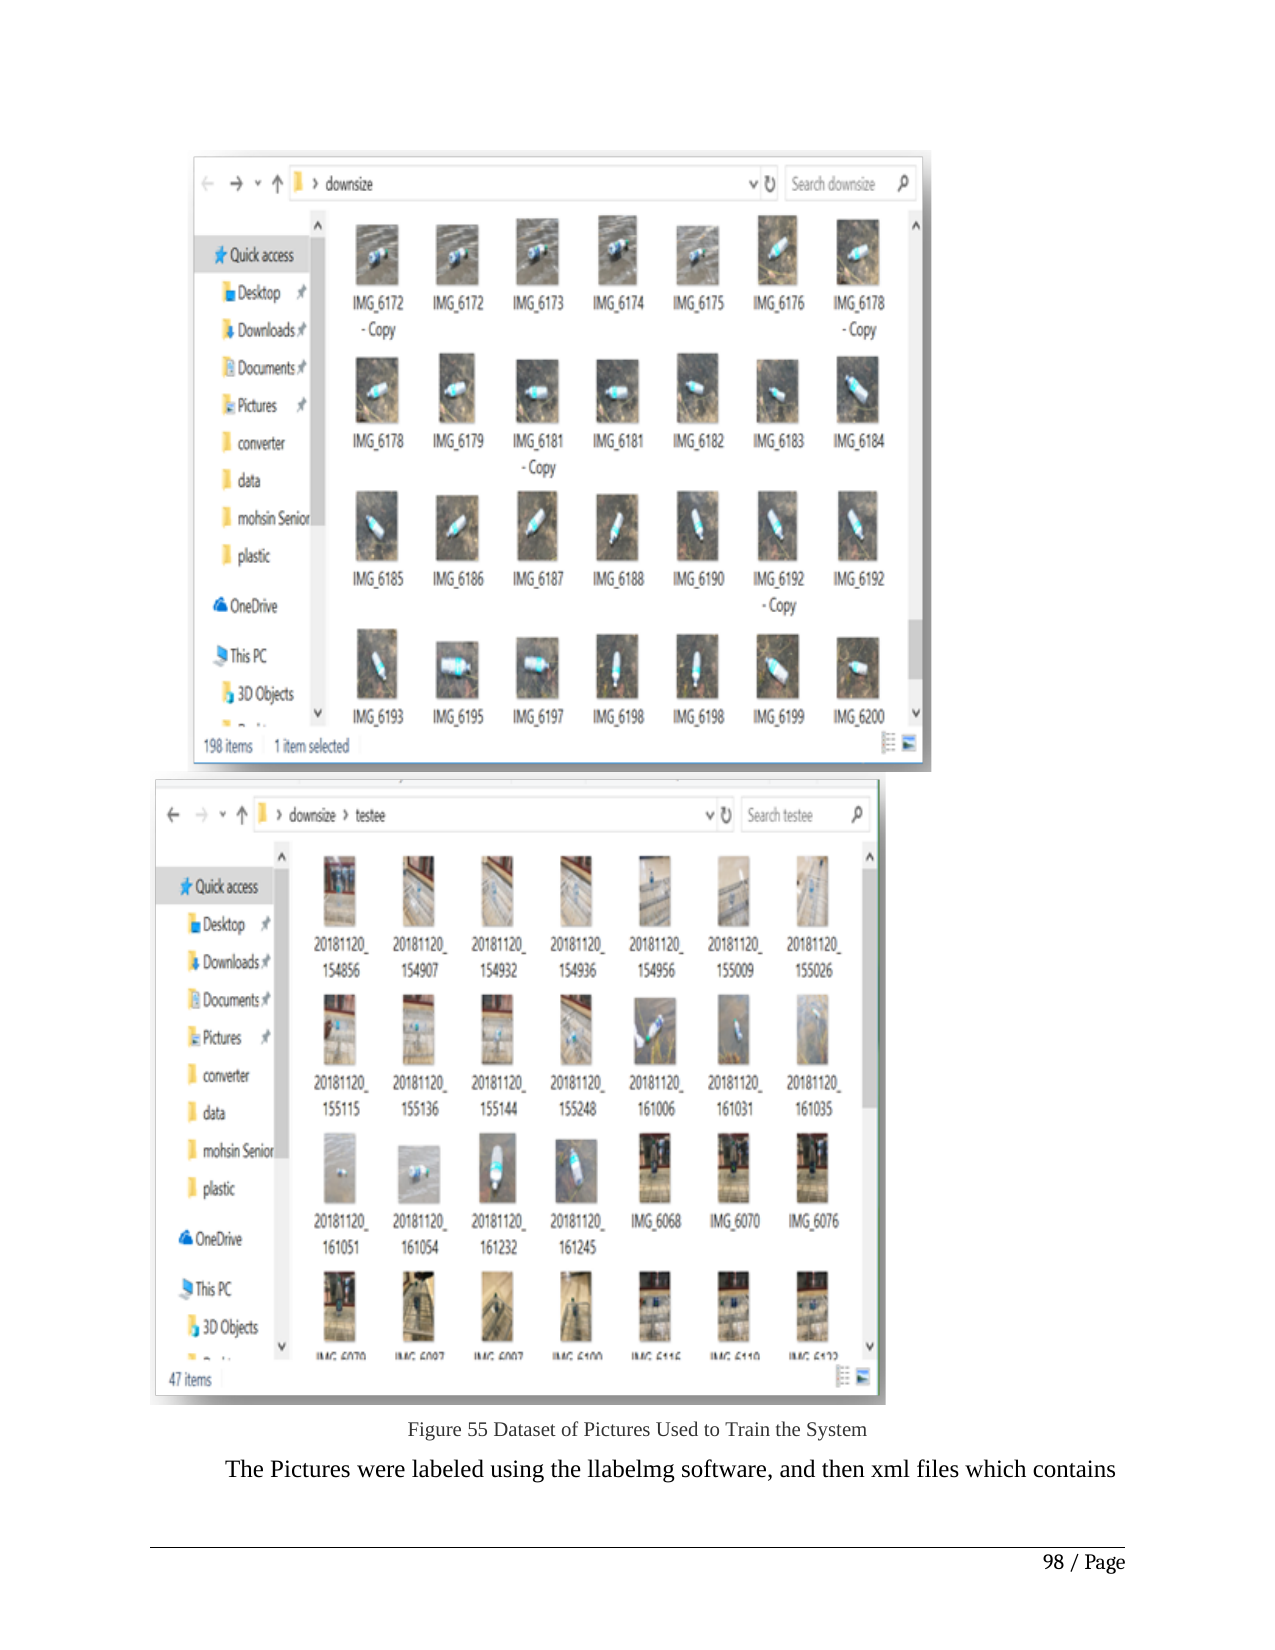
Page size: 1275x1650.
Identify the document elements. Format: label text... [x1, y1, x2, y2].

picture [150, 150, 932, 1405]
text Figure 55 Dataset of Pictures Used to Train the System [150, 1417, 1125, 1441]
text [150, 1454, 1125, 1483]
